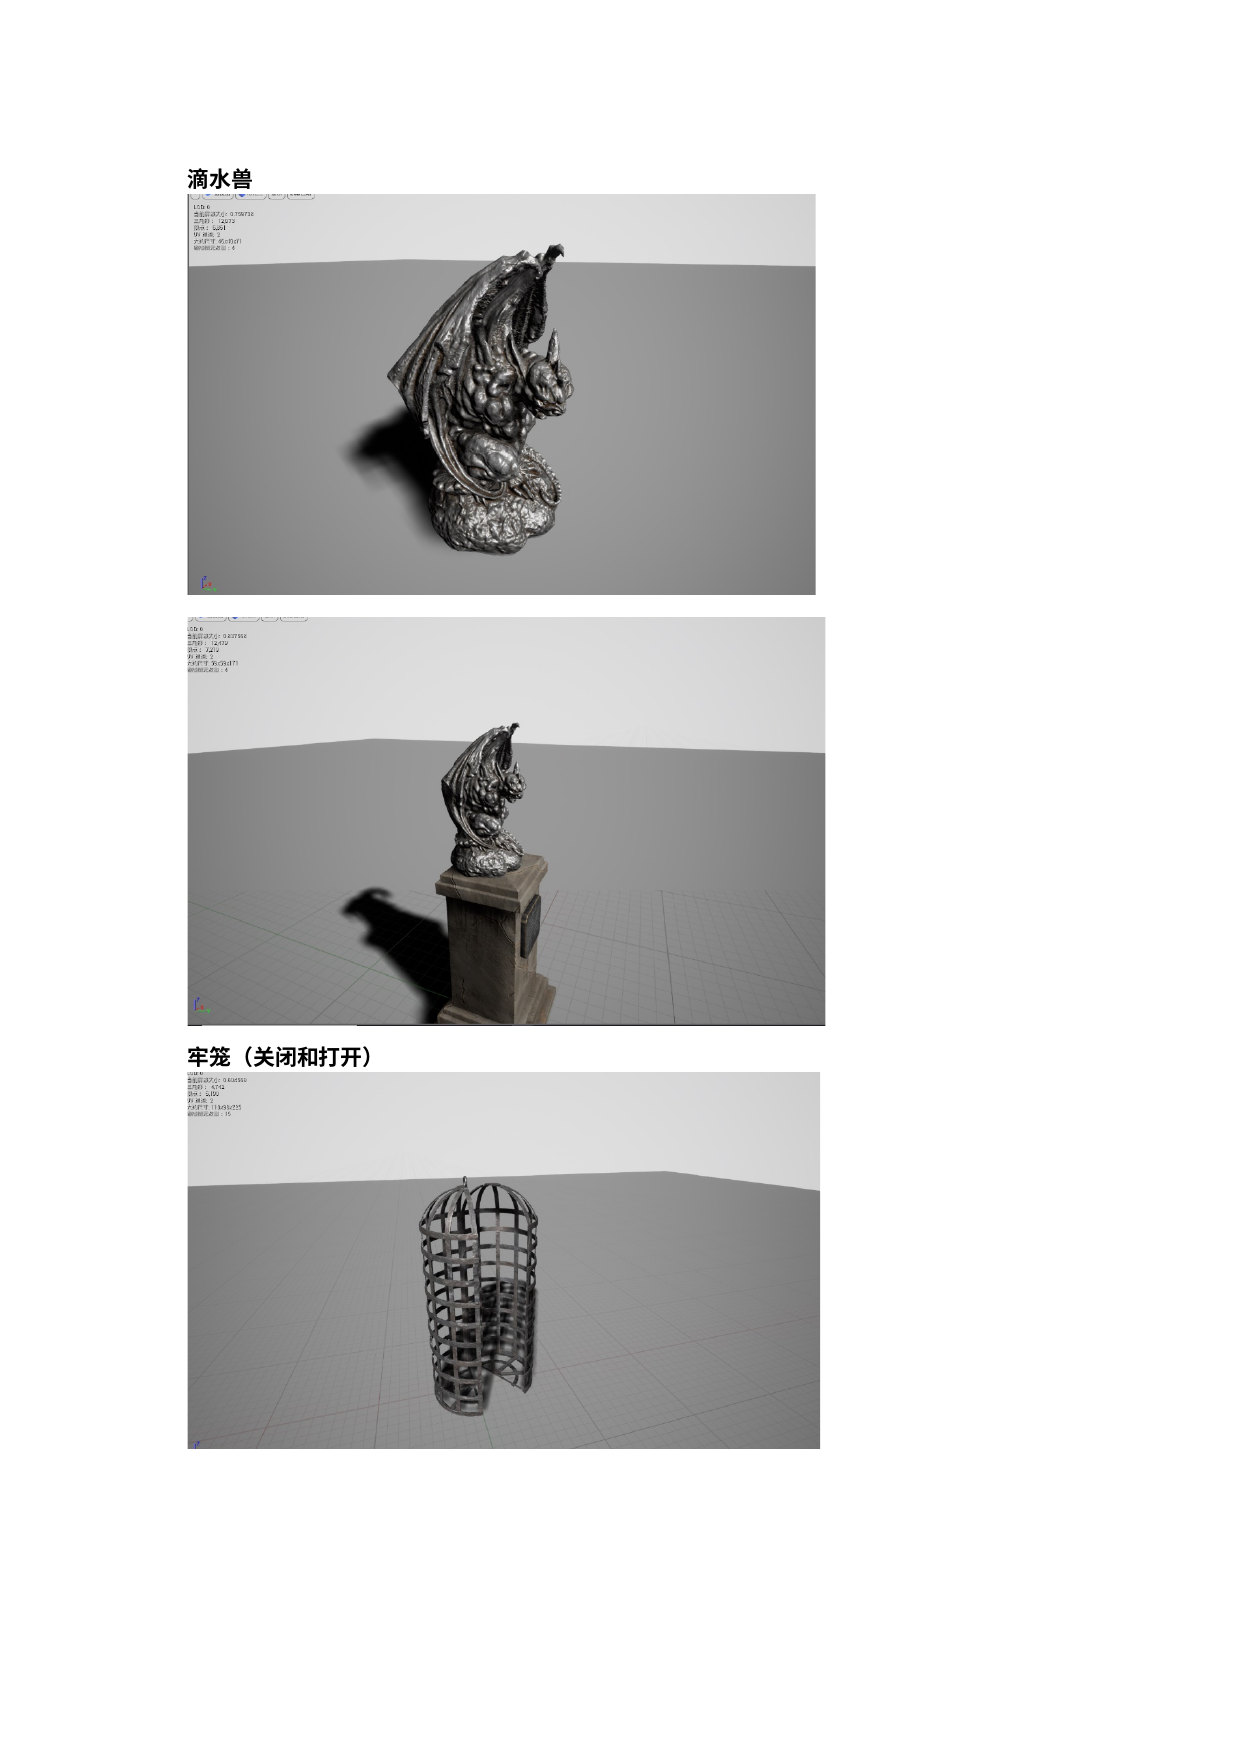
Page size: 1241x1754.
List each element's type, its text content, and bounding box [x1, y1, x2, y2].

text 牢笼（关闭和打开） [187, 1039, 1053, 1072]
picture [187, 194, 816, 595]
text 滴水兽 [187, 162, 1053, 194]
picture [187, 617, 826, 1026]
picture [187, 1072, 821, 1449]
